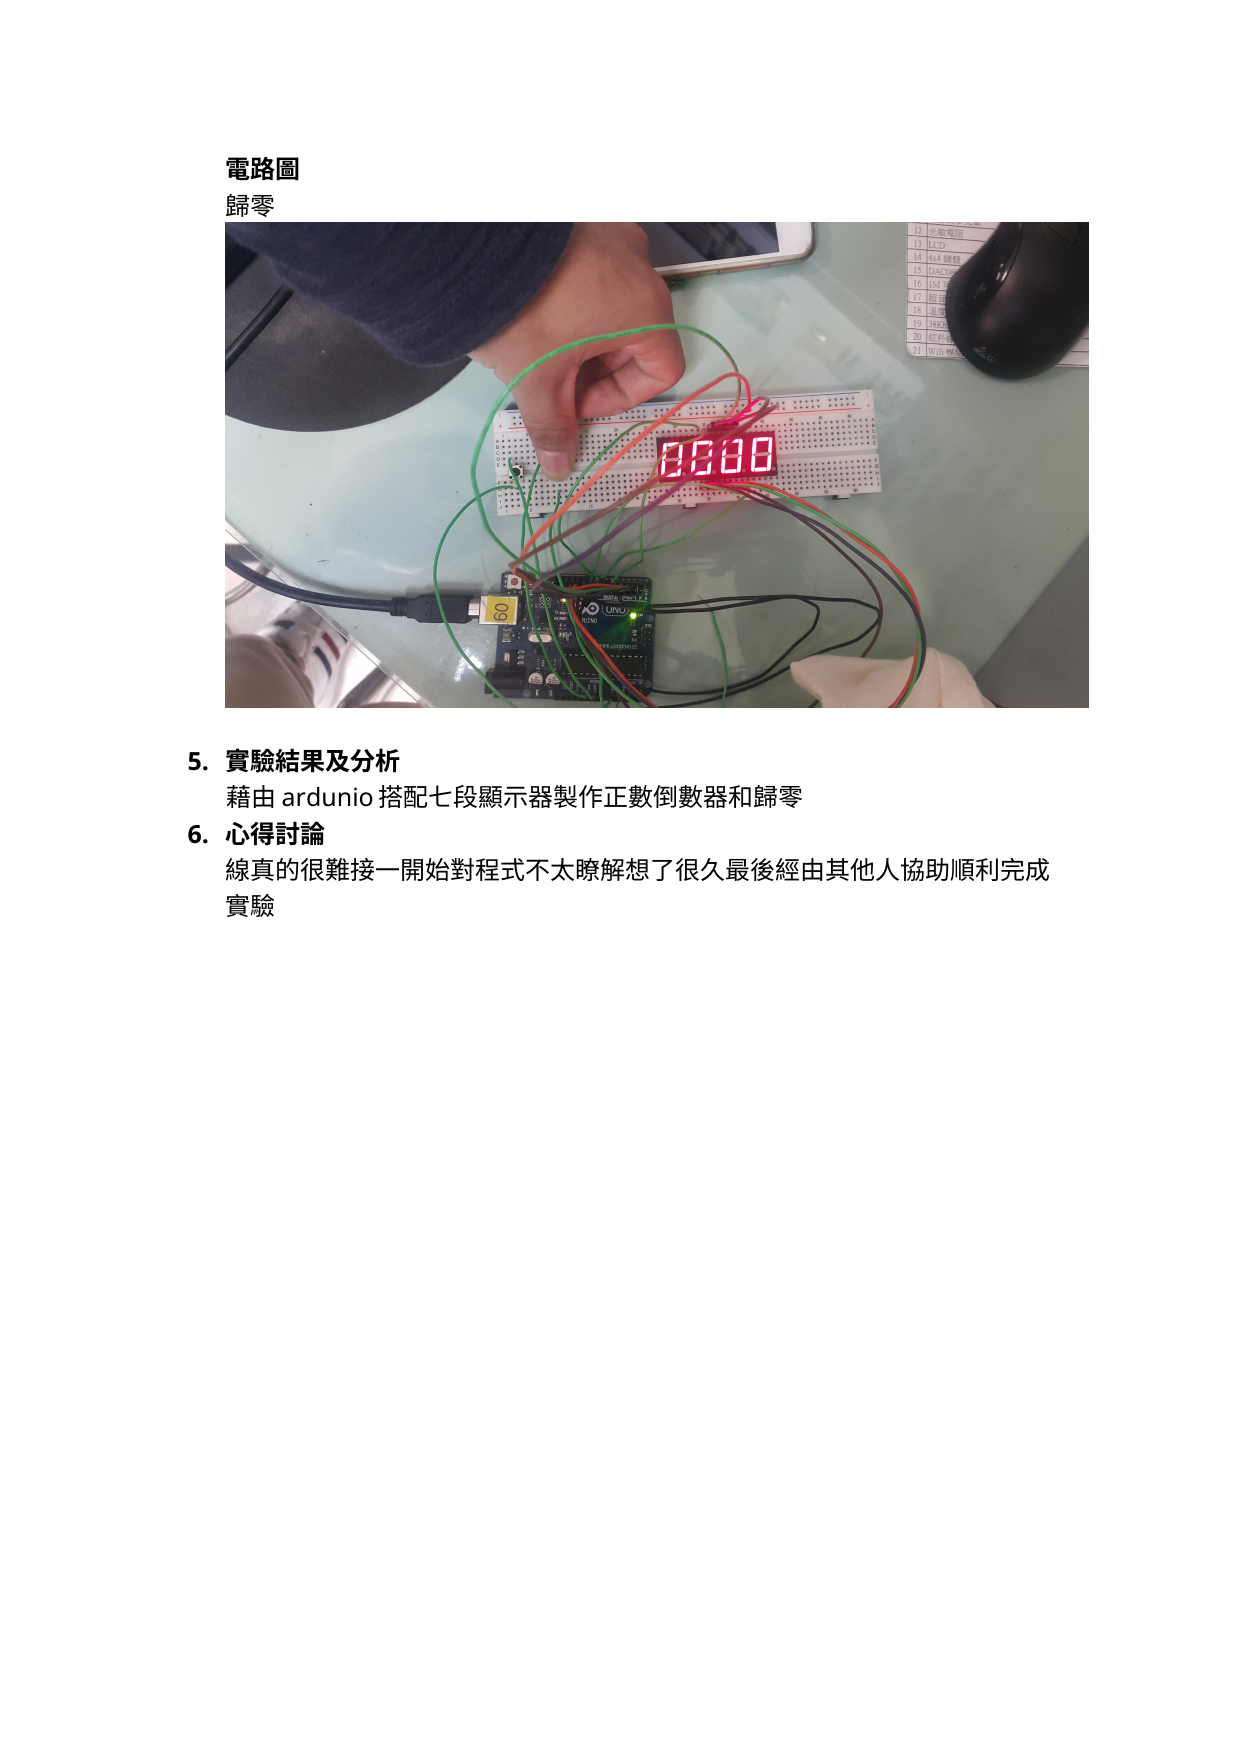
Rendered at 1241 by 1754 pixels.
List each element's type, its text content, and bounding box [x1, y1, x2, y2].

picture [225, 222, 1089, 708]
text 線真的很難接一開始對程式不太瞭解想了很久最後經由其他人協助順利完成實驗 [225, 850, 1053, 923]
list 心得討論 [187, 814, 1053, 850]
text 藉由ardunio搭配七段顯示器製作正數倒數器和歸零 [187, 778, 1053, 814]
list 實驗結果及分析 [187, 742, 1053, 778]
text 電路圖 [225, 150, 1053, 186]
text 歸零 [225, 186, 1053, 222]
